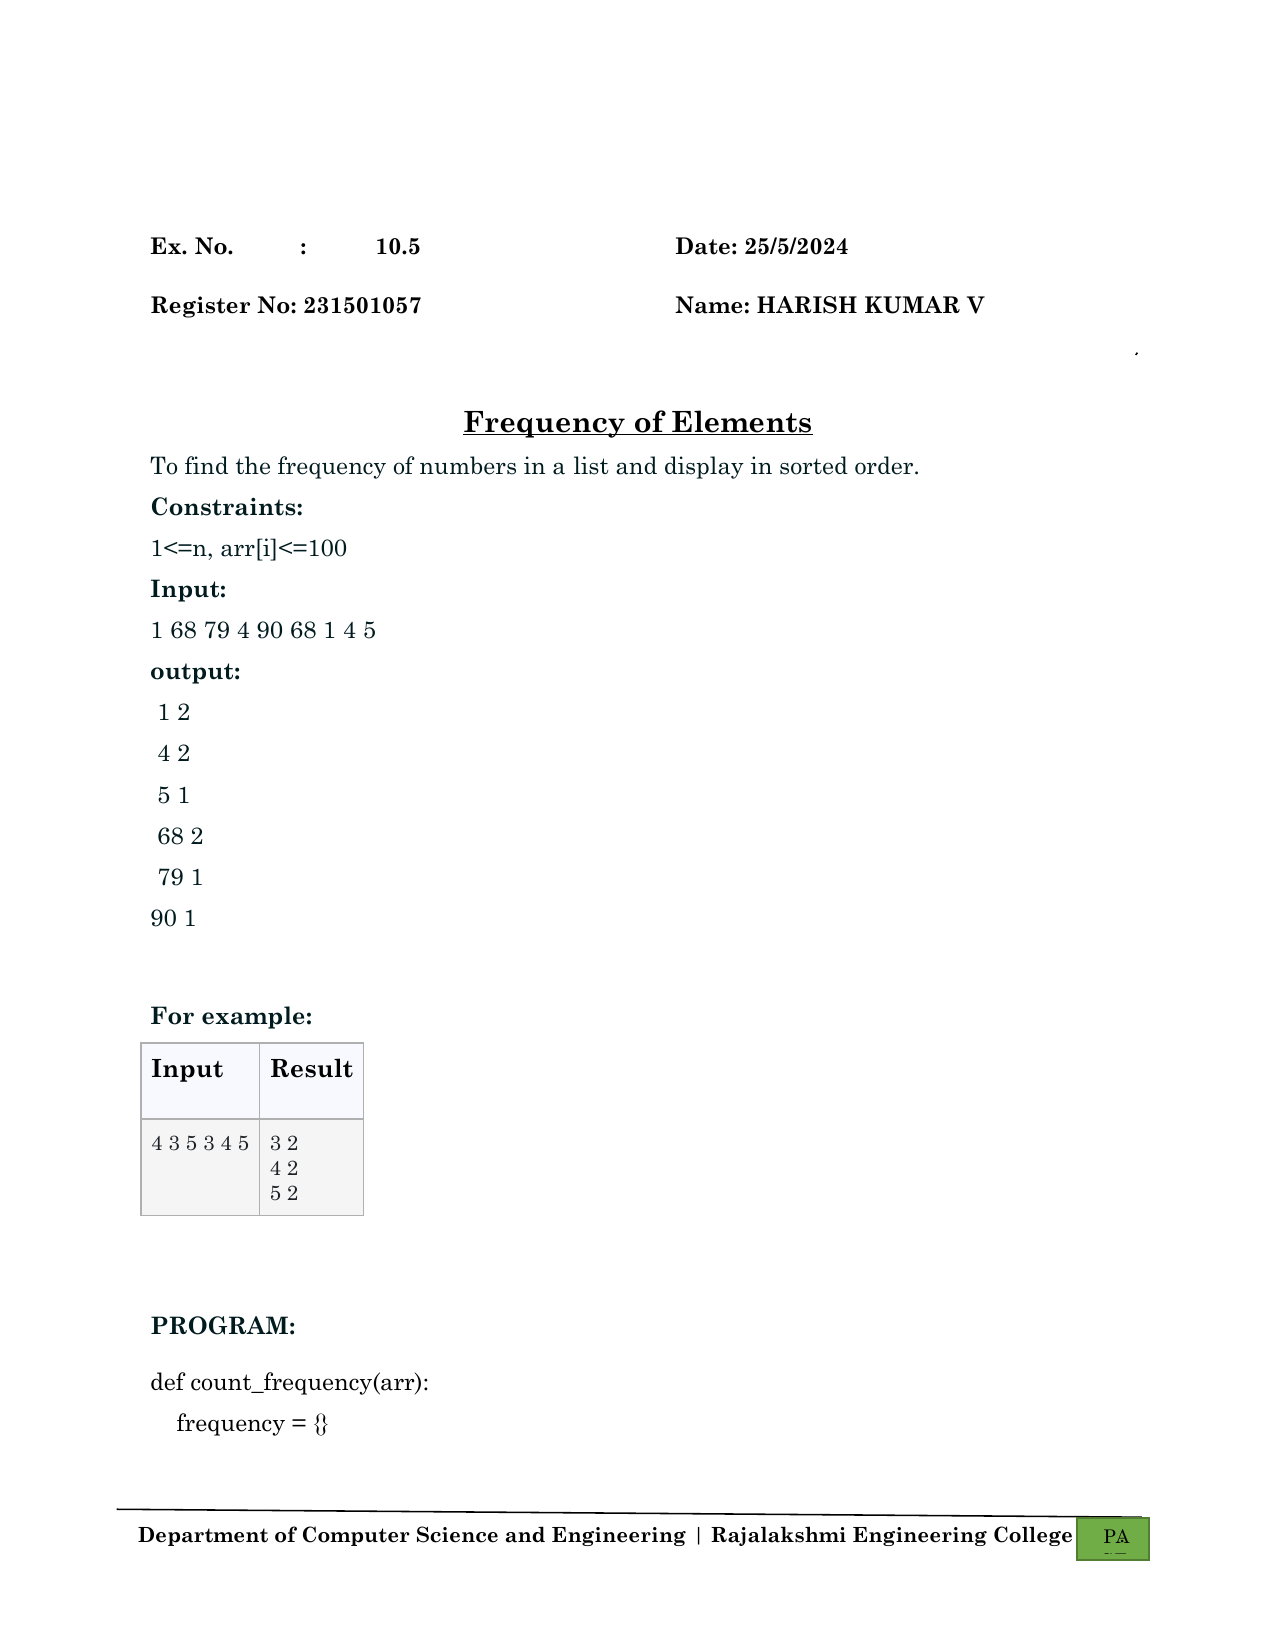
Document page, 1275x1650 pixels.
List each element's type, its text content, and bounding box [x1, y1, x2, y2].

text 90 1 [150, 903, 1125, 932]
text def count_frequency(arr): [150, 1367, 1125, 1396]
text PROGRAM: [150, 1311, 1125, 1340]
text 4 2 [150, 738, 1125, 767]
text Ex. No. : 10.5 Date: 25/5/2024 [150, 232, 1125, 259]
text frequency = {} [150, 1408, 1125, 1437]
text 68 2 [150, 821, 1125, 849]
text Constraints: [150, 492, 1125, 520]
text 1<=n, arr[i]<=100 [150, 533, 1125, 562]
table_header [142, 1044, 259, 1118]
text For example: [150, 1001, 1125, 1029]
text Input: [150, 574, 1125, 602]
text To find the frequency of numbers in a list and display in sorted order. [150, 451, 1125, 479]
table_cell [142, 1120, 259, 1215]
text 79 1 [150, 862, 1125, 891]
text Register No: 231501057 Name: HARISH KUMAR V [150, 291, 1125, 318]
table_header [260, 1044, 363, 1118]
text 5 1 [150, 779, 1125, 808]
text 1 68 79 4 90 68 1 4 5 [150, 615, 1125, 644]
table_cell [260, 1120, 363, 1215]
text Frequency of Elements [150, 404, 1125, 438]
text output: [150, 656, 1125, 684]
text 1 2 [150, 697, 1125, 726]
